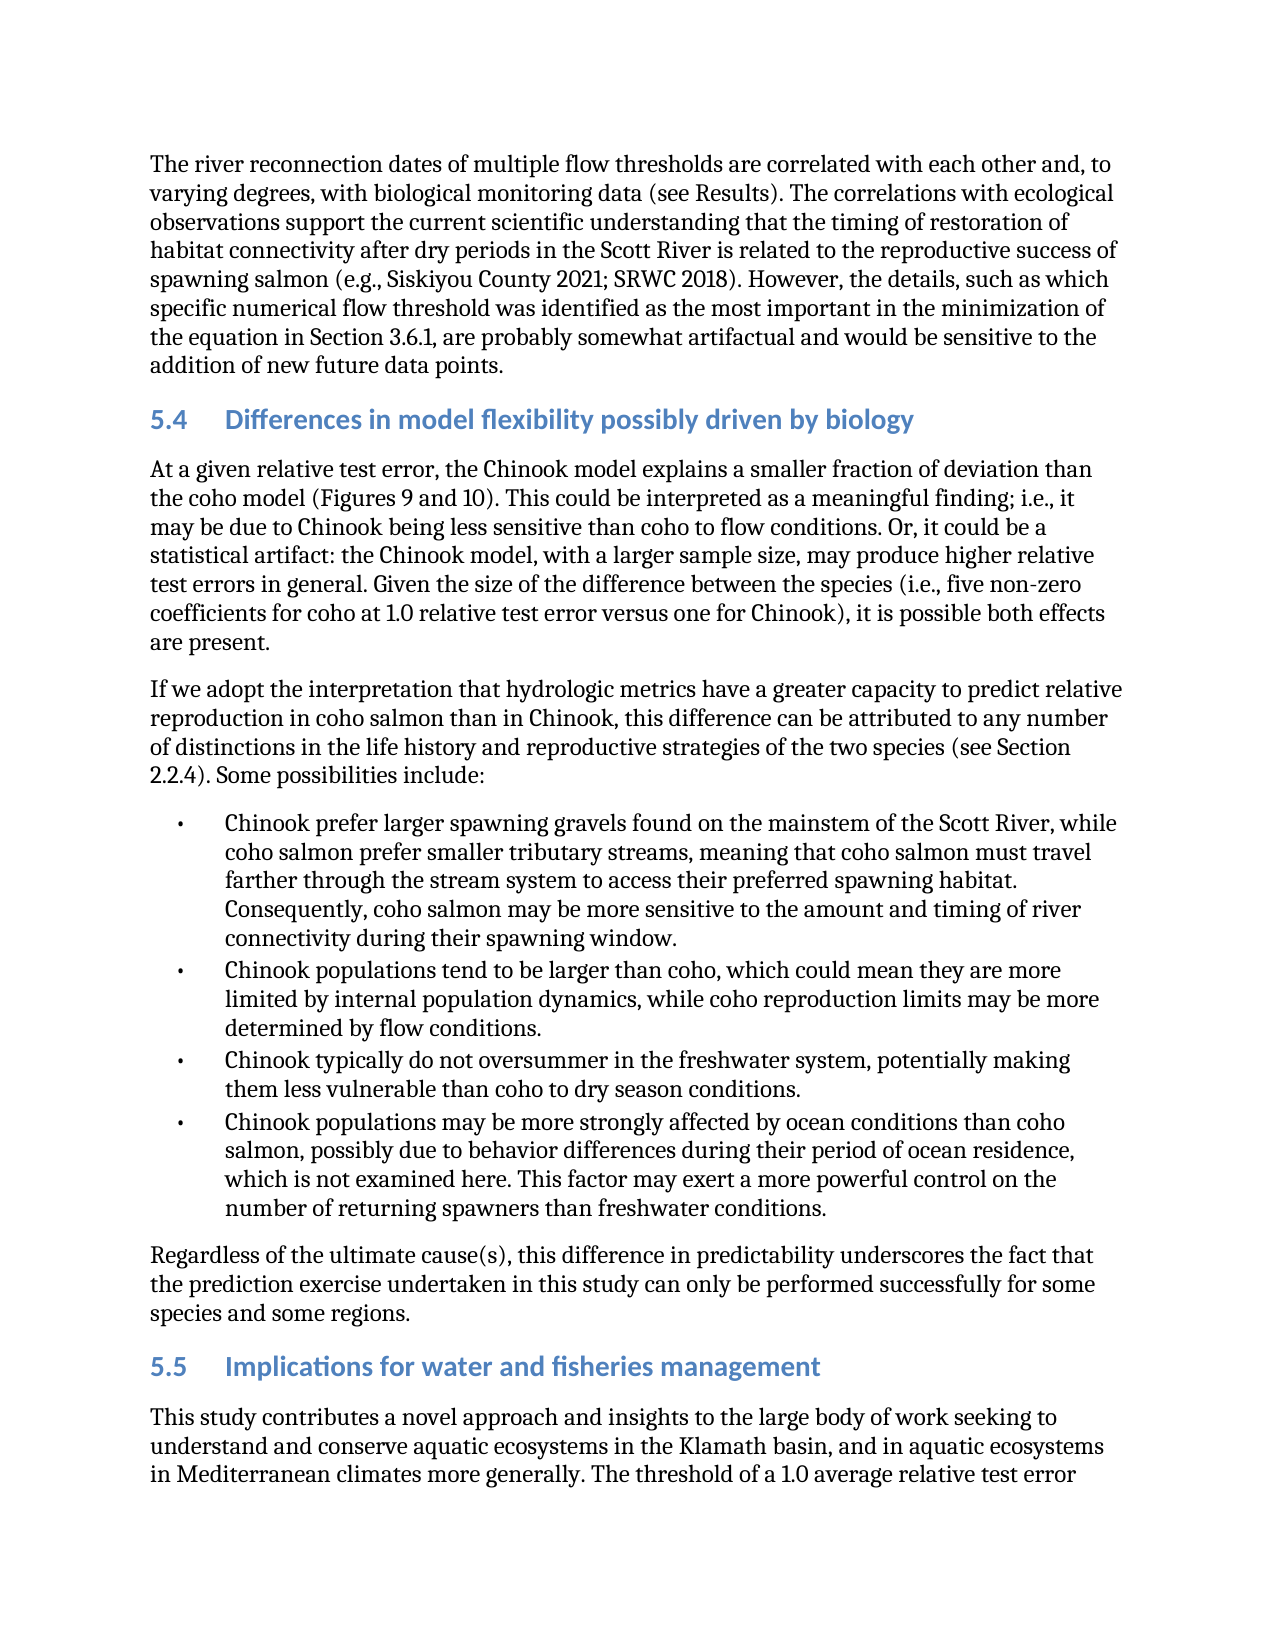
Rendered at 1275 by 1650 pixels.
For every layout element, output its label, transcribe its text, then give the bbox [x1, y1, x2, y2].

text Regardless of the ultimate cause(s), this difference in predictability underscores the fact that the prediction exercise undertaken in this study can only be performed successfully for some species and some regions. [150, 1241, 1125, 1328]
text At a given relative test error, the Chinook model explains a smaller fraction of deviation than the coho model (Figures 9 and 10). This could be interpreted as a meaningful finding; i.e., it may be due to Chinook being less sensitive than coho to flow conditions. Or, it could be a statistical artifact: the Chinook model, with a larger sample size, may produce higher relative test errors in general. Given the size of the difference between the species (i.e., five non-zero coefficients for coho at 1.0 relative test error versus one for Chinook), it is possible both effects are present. [150, 455, 1125, 656]
list Chinook populations may be more strongly affected by ocean conditions than coho salmon, possibly due to behavior differences during their period of ocean residence, which is not examined here. This factor may exert a more powerful control on the number of returning spawners than freshwater conditions. [175, 1108, 1125, 1223]
list Chinook typically do not oversummer in the freshwater system, potentially making them less vulnerable than coho to dry season conditions. [175, 1046, 1125, 1104]
subtitle 5.4 Differences in model flexibility possibly driven by biology [150, 401, 1125, 436]
list Chinook populations tend to be larger than coho, which could mean they are more limited by internal population dynamics, while coho reproduction limits may be more determined by flow conditions. [175, 956, 1125, 1043]
list Chinook prefer larger spawning gravels found on the mainstem of the Scott River, while coho salmon prefer smaller tributary streams, meaning that coho salmon must travel farther through the stream system to access their preferred spawning habitat. Consequently, coho salmon may be more sensitive to the amount and timing of river connectivity during their spawning window. [175, 809, 1125, 953]
text The river reconnection dates of multiple flow thresholds are correlated with each other and, to varying degrees, with biological monitoring data (see Results). The correlations with ecological observations support the current scientific understanding that the timing of restoration of habitat connectivity after dry periods in the Scott River is related to the reproductive success of spawning salmon (e.g., Siskiyou County 2021; SRWC 2018). However, the details, such as which specific numerical flow threshold was identified as the most important in the minimization of the equation in Section 3.6.1, are probably somewhat artifactual and would be sensitive to the addition of new future data points. [150, 150, 1125, 380]
text If we adopt the interpretation that hydrologic metrics have a greater capacity to predict relative reproduction in coho salmon than in Chinook, this difference can be attributed to any number of distinctions in the life history and reproductive strategies of the two species (see Section 2.2.4). Some possibilities include: [150, 675, 1125, 790]
subtitle 5.5 Implications for water and fisheries management [150, 1348, 1125, 1384]
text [150, 1403, 1125, 1489]
